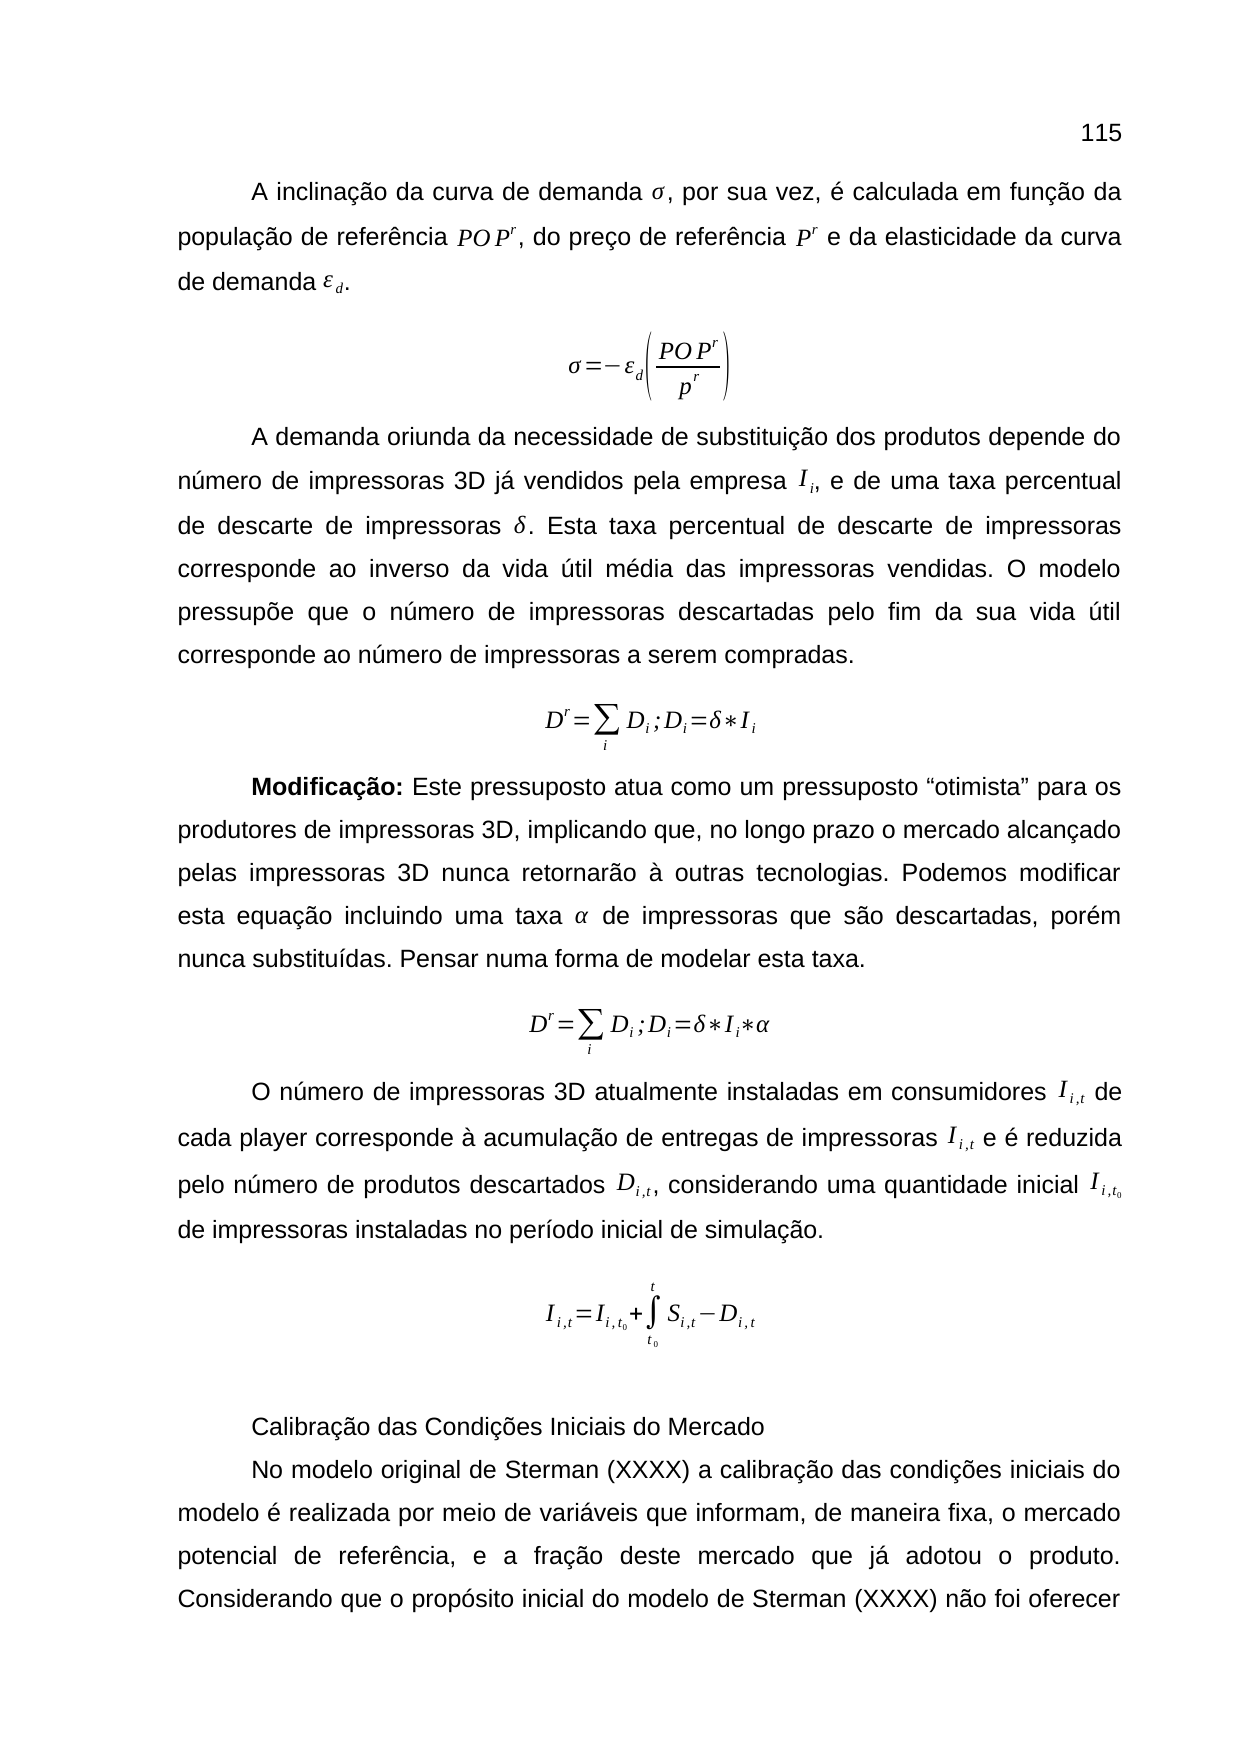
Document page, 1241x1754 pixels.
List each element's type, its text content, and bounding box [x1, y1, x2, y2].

text Modificação: Este pressuposto atua como um pressuposto “otimista” para os produtores de impressoras 3D, implicando que, no longo prazo o mercado alcançado pelas impressoras 3D nunca retornarão à outras tecnologias. Podemos modificar esta equação incluindo uma taxa de impressoras que são descartadas, porém nunca substituídas. Pensar numa forma de modelar esta taxa. [177, 772, 1122, 973]
text A demanda oriunda da necessidade de substituição dos produtos depende do número de impressoras 3D já vendidos pela empresa , e de uma taxa percentual de descarte de impressoras . Esta taxa percentual de descarte de impressoras corresponde ao inverso da vida útil média das impressoras vendidas. O modelo pressupõe que o número de impressoras descartadas pelo fim da sua vida útil corresponde ao número de impressoras a serem compradas. [177, 422, 1122, 669]
text A inclinação da curva de demanda , por sua vez, é calculada em função da população de referência , do preço de referência e da elasticidade da curva de demanda . [177, 177, 1122, 297]
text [177, 1455, 1122, 1613]
text O número de impressoras 3D atualmente instaladas em consumidores de cada player corresponde à acumulação de entregas de impressoras e é reduzida pelo número de produtos descartados , considerando uma quantidade inicial de impressoras instaladas no período inicial de simulação. [177, 1076, 1122, 1244]
text Calibração das Condições Iniciais do Mercado [177, 1412, 1122, 1441]
